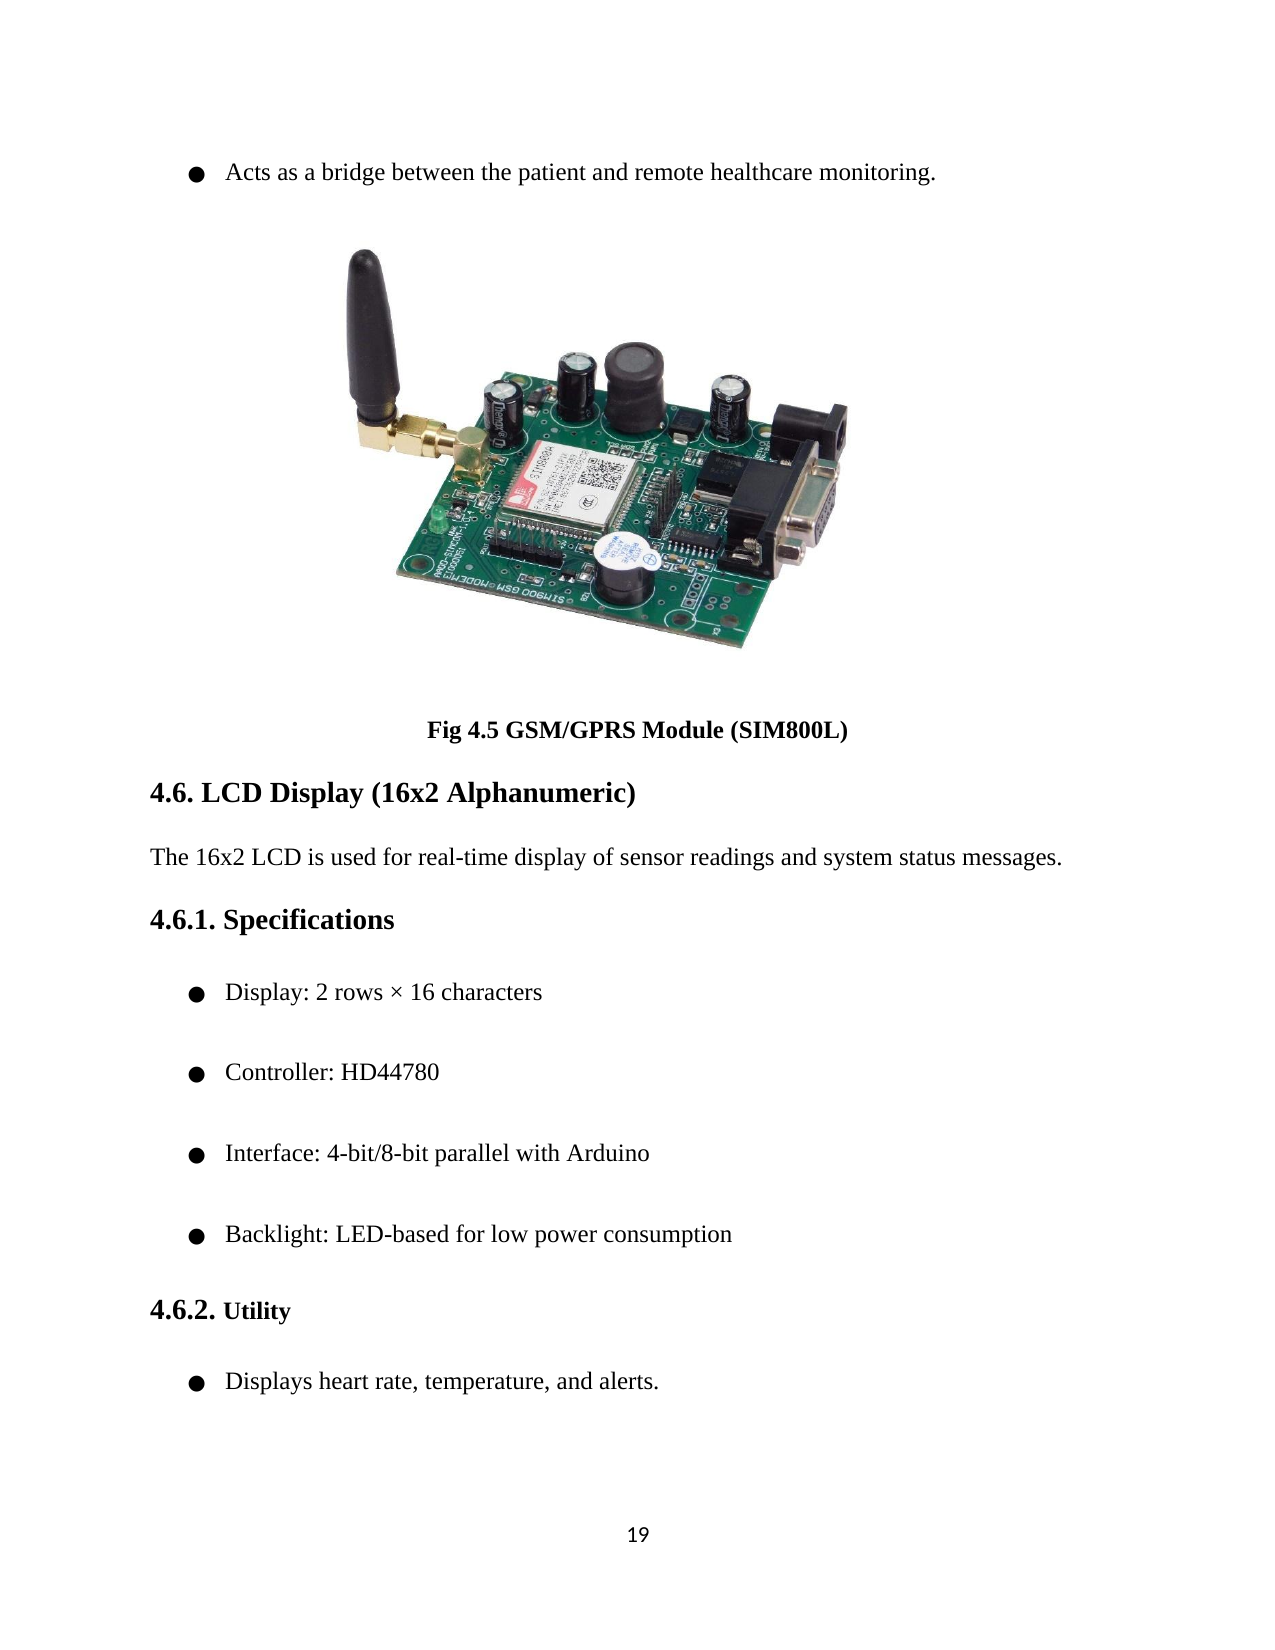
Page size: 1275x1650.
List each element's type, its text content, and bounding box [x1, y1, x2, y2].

text 4.6.2. Utility [150, 1292, 1125, 1326]
text The 16x2 LCD is used for real-time display of sensor readings and system status messages. [150, 842, 1125, 871]
text Fig 4.5 GSM/GPRS Module (SIM800L) [150, 716, 1125, 744]
list Controller: HD44780 [187, 1050, 1125, 1092]
list Displays heart rate, temperature, and alerts. [187, 1359, 1125, 1402]
text 4.6.1. Specifications [150, 902, 1125, 936]
list Backlight: LED-based for low power consumption [187, 1211, 1125, 1254]
picture [293, 230, 899, 685]
list Acts as a bridge between the patient and remote healthcare monitoring. [187, 150, 1125, 193]
text 4.6. LCD Display (16x2 Alphanumeric) [150, 775, 1125, 809]
list Display: 2 rows × 16 characters [187, 969, 1125, 1012]
list Interface: 4-bit/8-bit parallel with Arduino [187, 1131, 1125, 1173]
